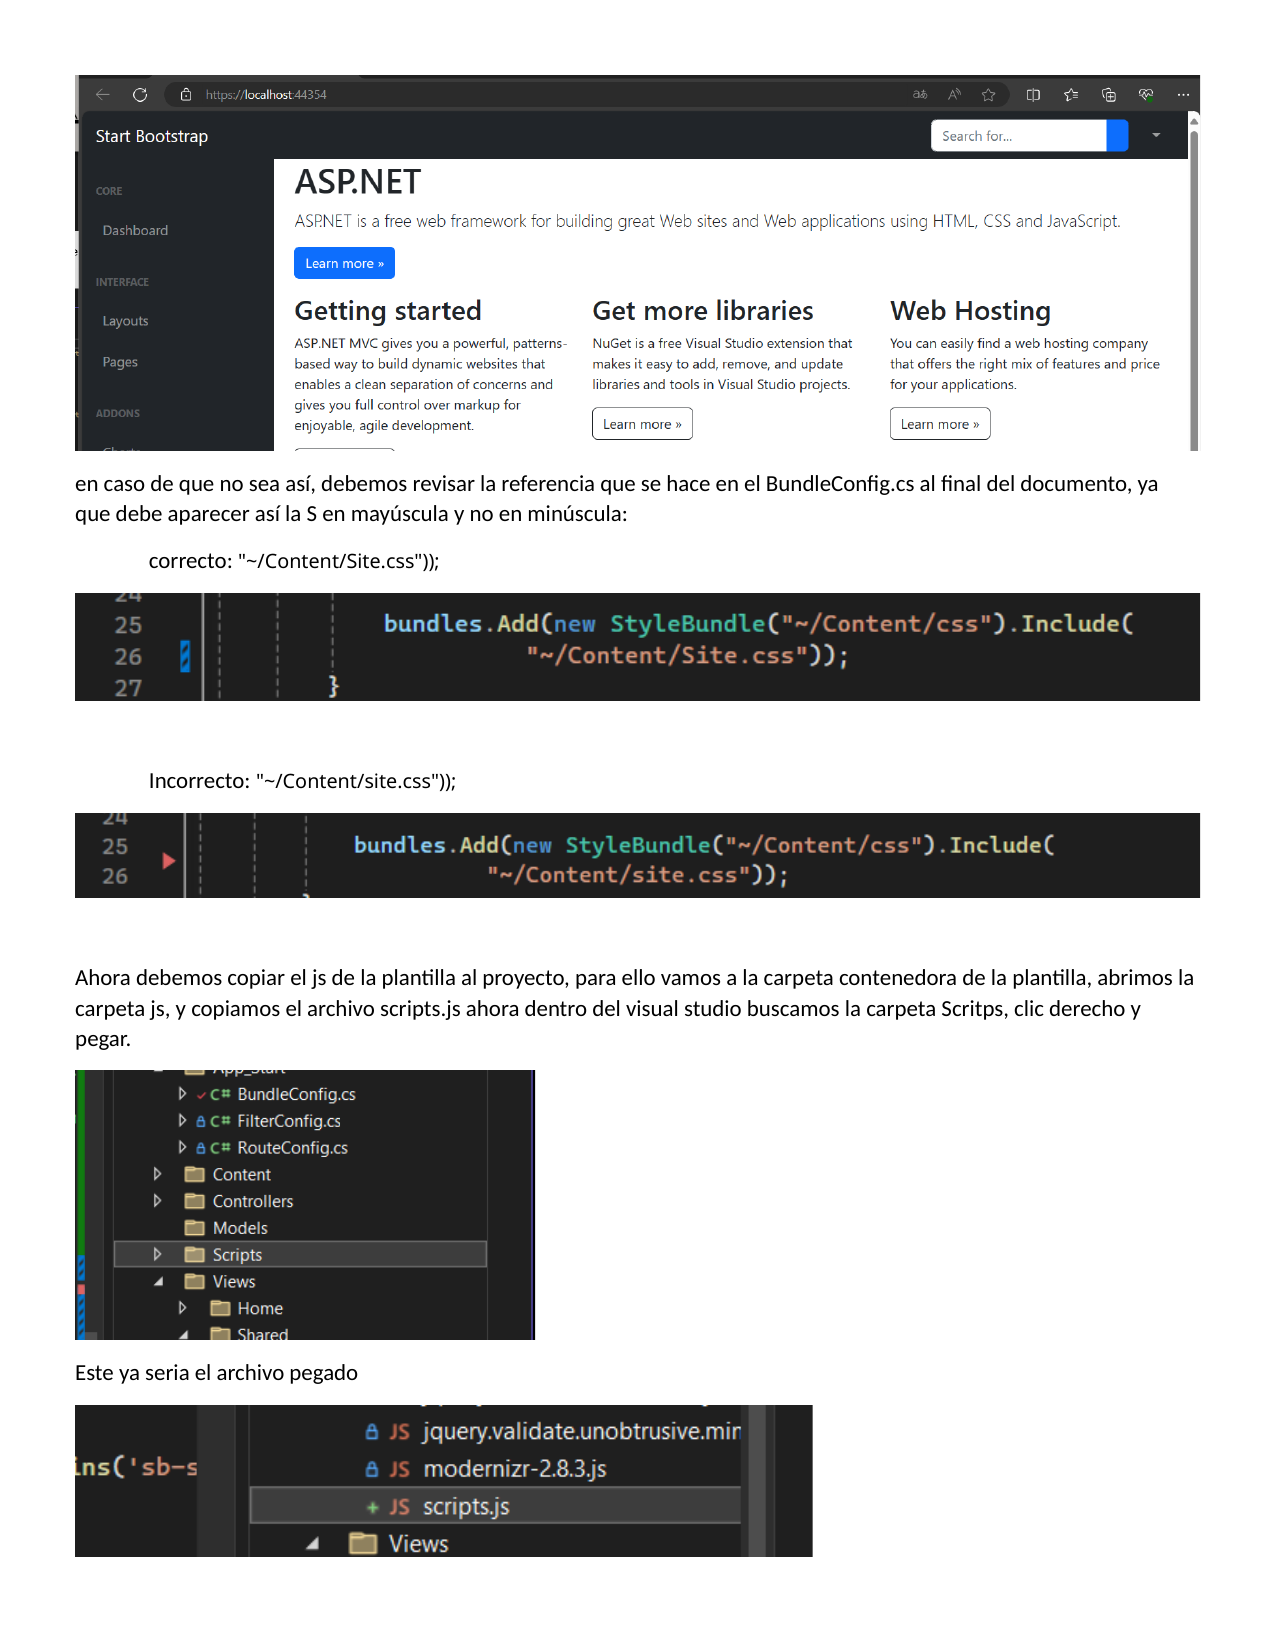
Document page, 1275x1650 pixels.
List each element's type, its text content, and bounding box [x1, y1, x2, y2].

text Ahora debemos copiar el js de la plantilla al proyecto, para ello vamos a la carpeta contenedora de la plantilla, abrimos la carpeta js, y copiamos el archivo scripts.js ahora dentro del visual studio buscamos la carpeta Scritps, clic derecho y pegar. [75, 963, 1200, 1052]
picture [75, 1070, 536, 1340]
text Incorrecto: "~/Content/site.css")); [75, 766, 1200, 794]
text Este ya seria el archivo pegado [75, 1358, 1200, 1387]
picture [75, 593, 1200, 701]
text correcto: "~/Content/Site.css")); [75, 546, 1200, 574]
picture [75, 813, 1200, 898]
text en caso de que no sea así, debemos revisar la referencia que se hace en el BundleConfig.cs al final del documento, ya que debe aparecer así la S en mayúscula y no en minúscula: [75, 469, 1200, 527]
picture [75, 1405, 813, 1557]
picture [75, 75, 1200, 451]
